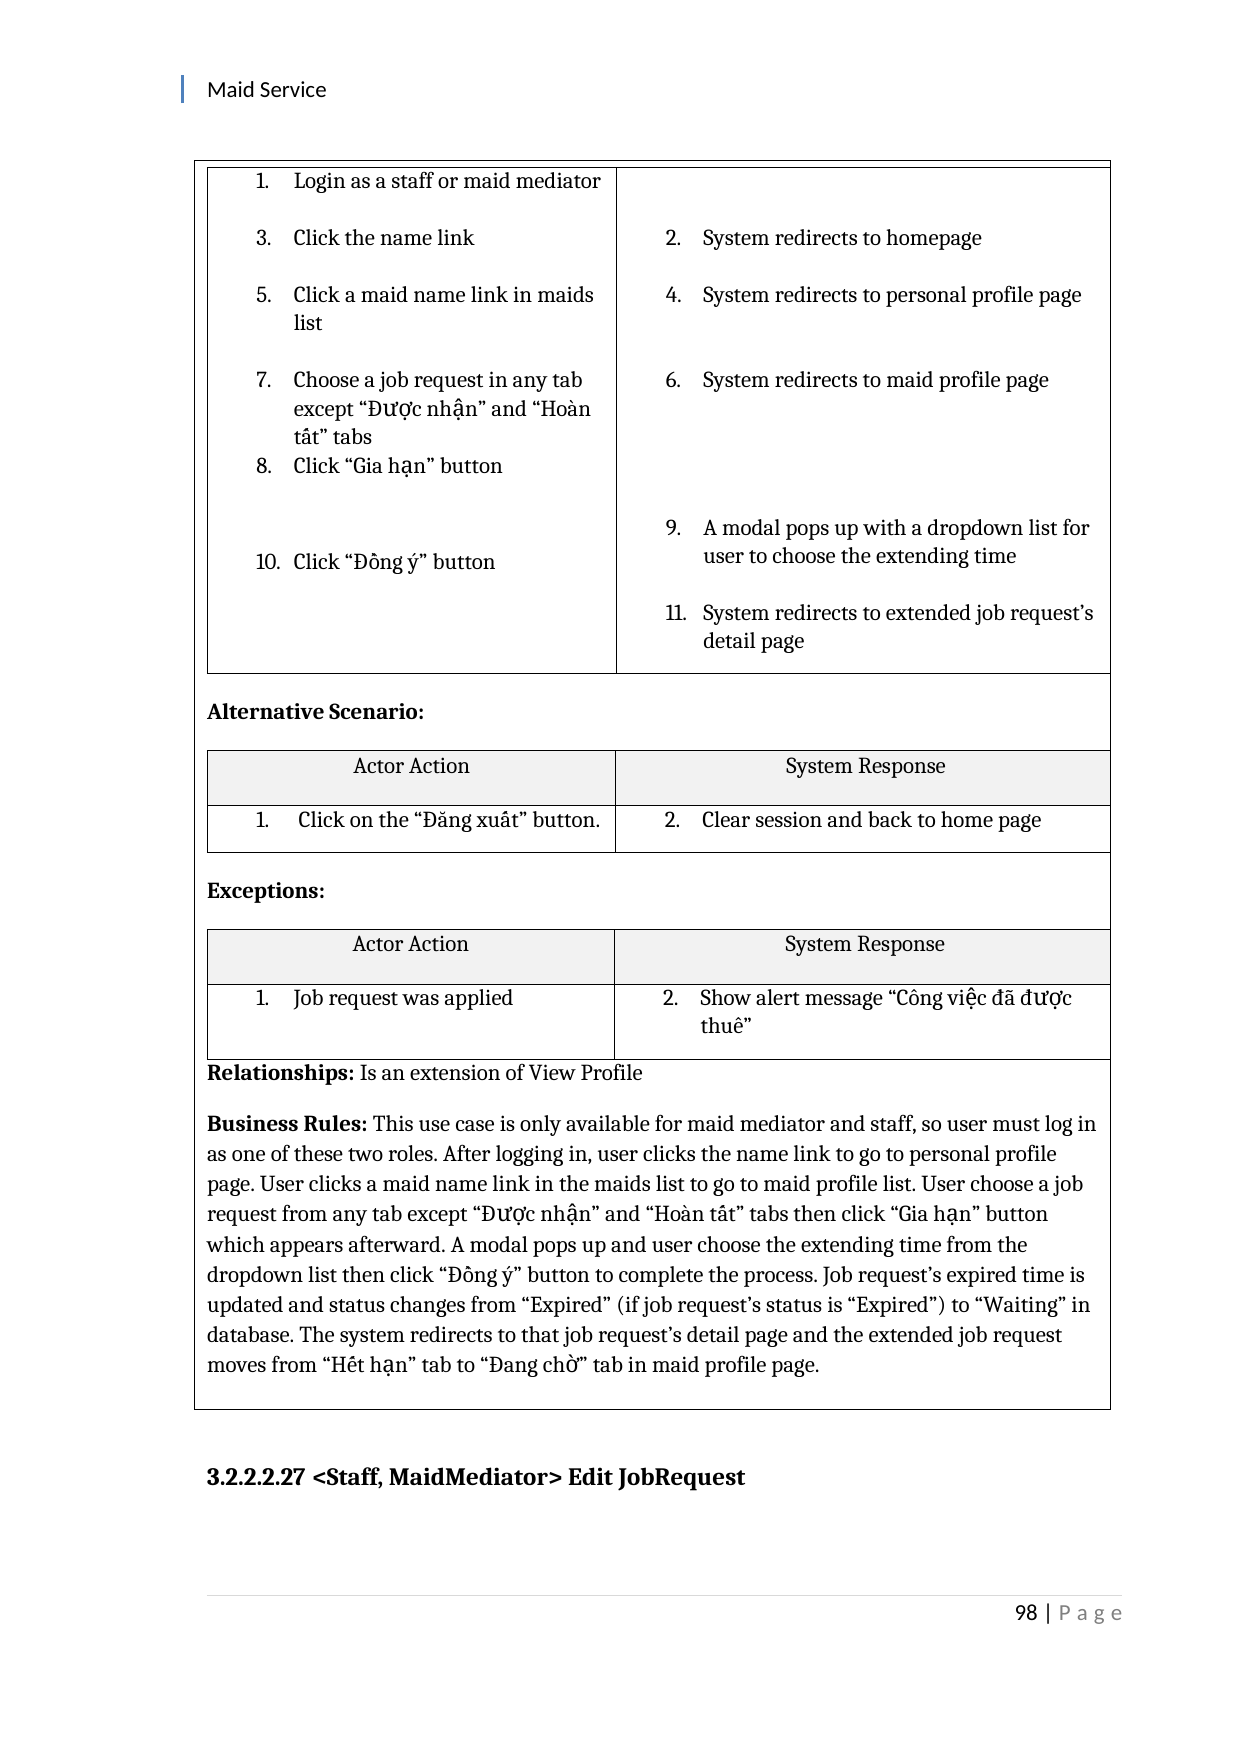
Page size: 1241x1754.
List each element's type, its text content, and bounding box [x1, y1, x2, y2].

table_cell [195, 161, 1110, 1409]
subtitle <Staff, MaidMediator> Edit JobRequest [207, 1463, 1122, 1492]
